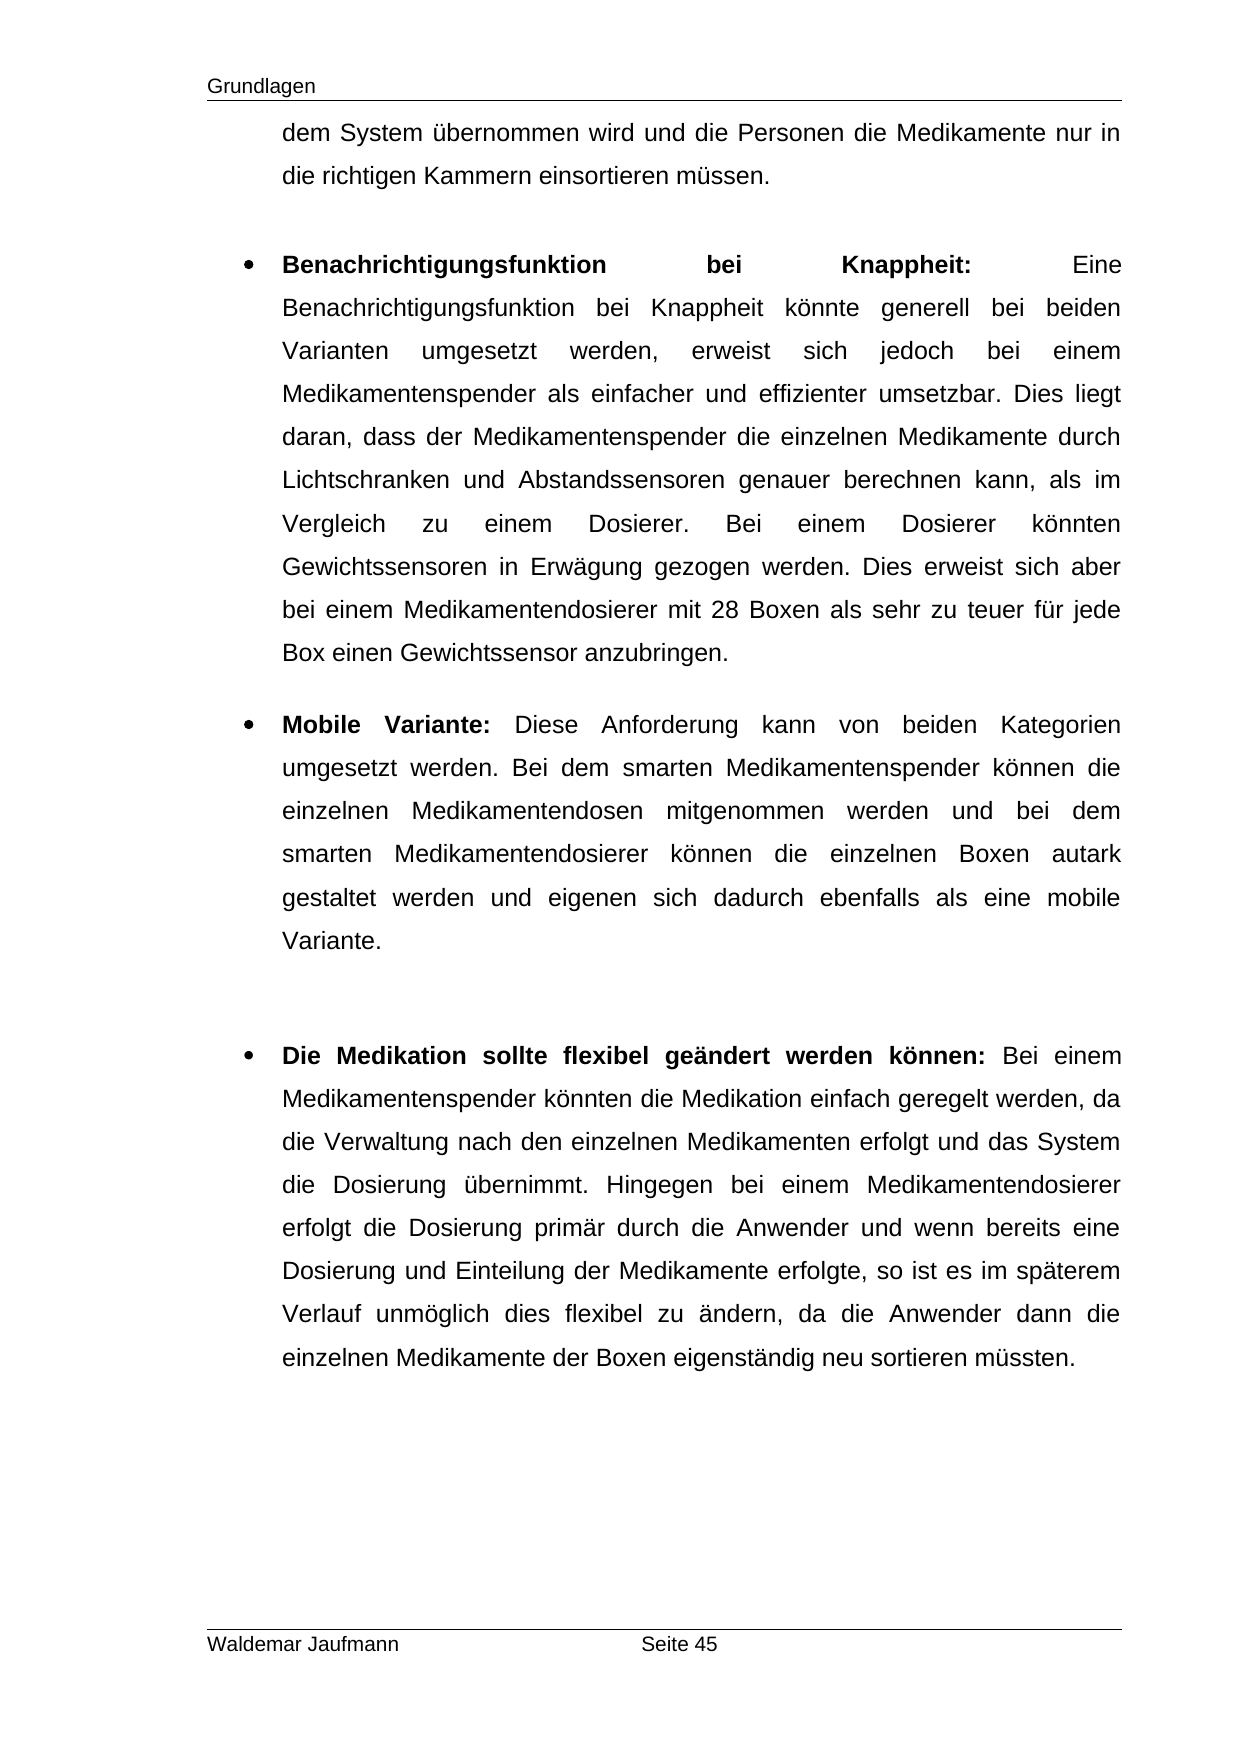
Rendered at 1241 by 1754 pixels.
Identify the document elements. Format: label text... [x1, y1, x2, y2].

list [244, 118, 1122, 190]
list Benachrichtigungsfunktion bei Knappheit: Eine Benachrichtigungsfunktion bei Knappheit könnte generell bei beiden Varianten umgesetzt werden, erweist sich jedoch bei einem Medikamentenspender als einfacher und effizienter umsetzbar. Dies liegt daran, dass der Medikamentenspender die einzelnen Medikamente durch Lichtschranken und Abstandssensoren genauer berechnen kann, als im Vergleich zu einem Dosierer. Bei einem Dosierer könnten Gewichtssensoren in Erwägung gezogen werden. Dies erweist sich aber bei einem Medikamentendosierer mit 28 Boxen als sehr zu teuer für jede Box einen Gewichtssensor anzubringen. [244, 250, 1122, 667]
list Die Medikation sollte flexibel geändert werden können: Bei einem Medikamentenspender könnten die Medikation einfach geregelt werden, da die Verwaltung nach den einzelnen Medikamenten erfolgt und das System die Dosierung übernimmt. Hingegen bei einem Medikamentendosierer erfolgt die Dosierung primär durch die Anwender und wenn bereits eine Dosierung und Einteilung der Medikamente erfolgte, so ist es im späterem Verlauf unmöglich dies flexibel zu ändern, da die Anwender dann die einzelnen Medikamente der Boxen eigenständig neu sortieren müssten. [244, 1041, 1122, 1371]
list Mobile Variante: Diese Anforderung kann von beiden Kategorien umgesetzt werden. Bei dem smarten Medikamentenspender können die einzelnen Medikamentendosen mitgenommen werden und bei dem smarten Medikamentendosierer können die einzelnen Boxen autark gestaltet werden und eigenen sich dadurch ebenfalls als eine mobile Variante. [244, 710, 1122, 954]
